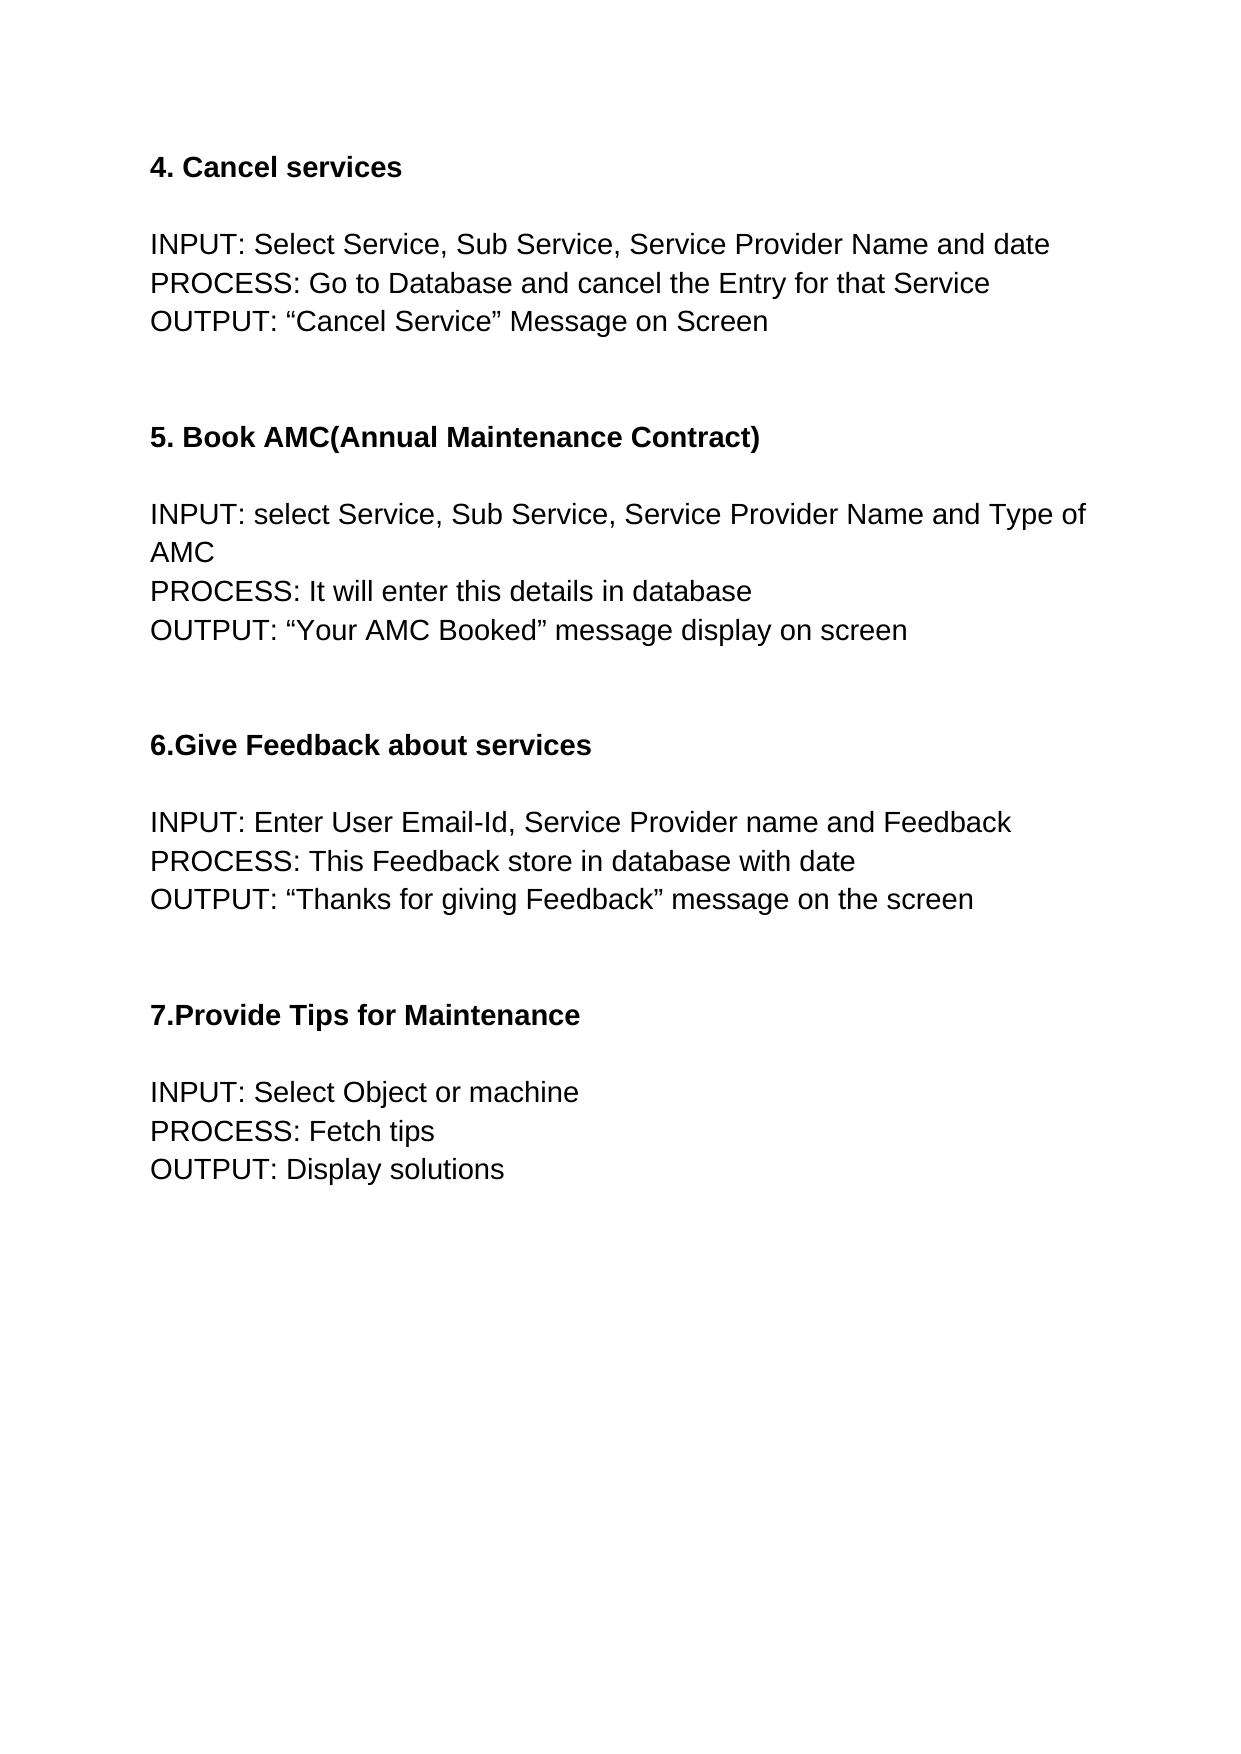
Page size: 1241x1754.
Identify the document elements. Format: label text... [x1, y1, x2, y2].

text INPUT: Select Service, Sub Service, Service Provider Name and date [150, 227, 1090, 261]
text INPUT: select Service, Sub Service, Service Provider Name and Type of AMC [150, 497, 1090, 569]
text INPUT: Enter User Email-Id, Service Provider name and Feedback [150, 805, 1090, 839]
text PROCESS: This Feedback store in database with date [150, 844, 1090, 877]
text OUTPUT: “Thanks for giving Feedback” message on the screen [150, 882, 1090, 916]
text OUTPUT: Display solutions [150, 1152, 1090, 1186]
text OUTPUT: “Your AMC Booked” message display on screen [150, 612, 1090, 646]
text PROCESS: It will enter this details in database [150, 574, 1090, 607]
text INPUT: Select Object or machine [150, 1075, 1090, 1108]
text 4. Cancel services [150, 150, 1090, 183]
text 5. Book AMC(Annual Maintenance Contract) [150, 420, 1090, 453]
text 7.Provide Tips for Maintenance [150, 998, 1090, 1031]
text PROCESS: Go to Database and cancel the Entry for that Service [150, 266, 1090, 299]
text PROCESS: Fetch tips [150, 1113, 1090, 1147]
text 6.Give Feedback about services [150, 728, 1090, 762]
text OUTPUT: “Cancel Service” Message on Screen [150, 304, 1090, 338]
